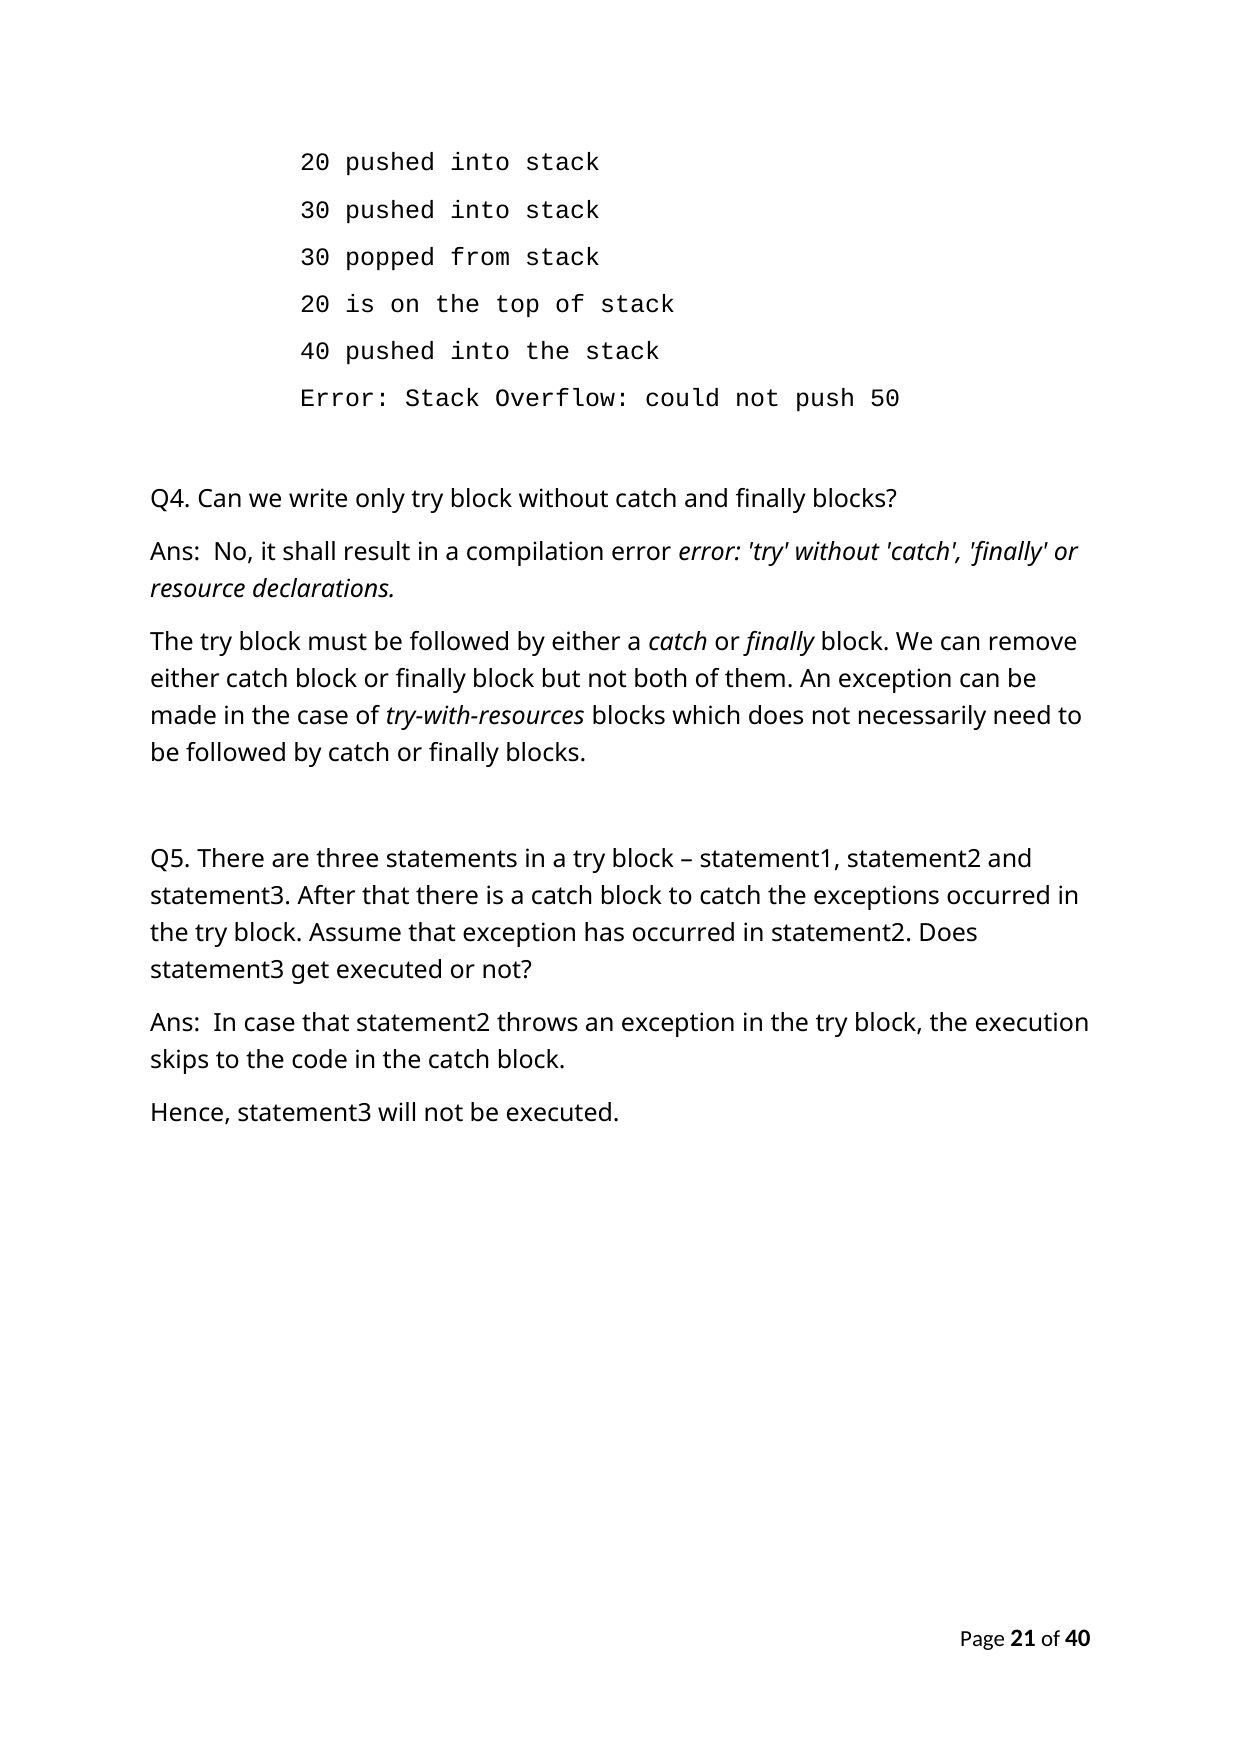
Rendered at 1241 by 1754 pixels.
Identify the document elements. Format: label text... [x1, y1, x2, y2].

text 20 is on the top of stack [150, 292, 1090, 320]
text Q5. There are three statements in a try block – statement1, statement2 and statement3. After that there is a catch block to catch the exceptions occurred in the try block. Assume that exception has occurred in statement2. Does statement3 get executed or not? [150, 841, 1090, 986]
text The try block must be followed by either a catch or finally block. We can remove either catch block or finally block but not both of them. An exception can be made in the case of try-with-resources blocks which does not necessarily need to be followed by catch or finally blocks. [150, 624, 1090, 768]
text Hence, statement3 will not be executed. [150, 1095, 1090, 1129]
text 30 popped from stack [150, 244, 1090, 273]
text Ans: In case that statement2 throws an exception in the try block, the execution skips to the code in the catch block. [150, 1005, 1090, 1076]
text Ans: No, it shall result in a compilation error error: 'try' without 'catch', 'finally' or resource declarations. [150, 534, 1090, 604]
text Error: Stack Overflow: could not push 50 [150, 386, 1090, 414]
text 40 pushed into the stack [150, 339, 1090, 367]
text 20 pushed into stack [150, 150, 1090, 178]
text 30 pushed into stack [150, 197, 1090, 226]
text Q4. Can we write only try block without catch and finally blocks? [150, 480, 1090, 514]
